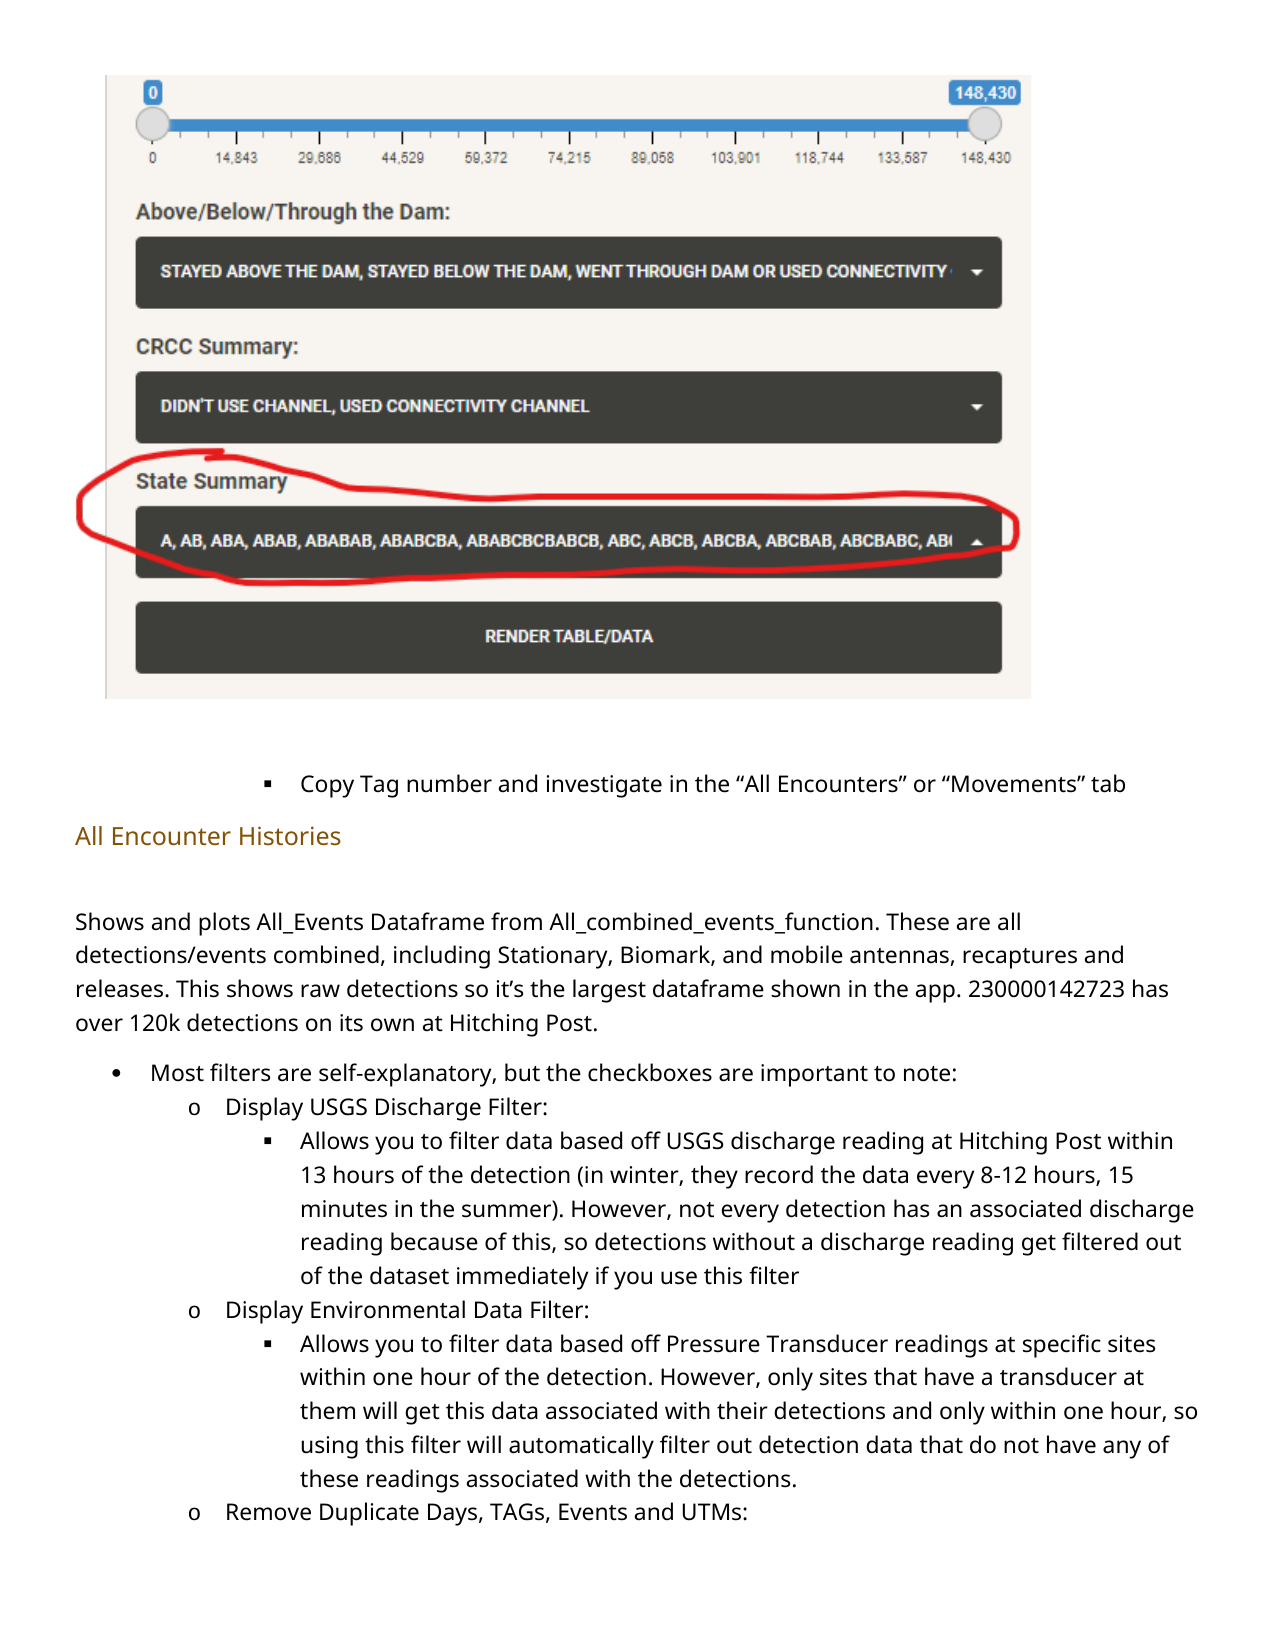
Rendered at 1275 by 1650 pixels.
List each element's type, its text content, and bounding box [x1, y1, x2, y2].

list Allows you to filter data based off Pressure Transducer readings at specific sites within one hour of the detection. However, only sites that have a transducer at them will get this data associated with their detections and only within one hour, so using this filter will automatically filter out detection data that do not have any of these readings associated with the detections. [262, 1328, 1200, 1494]
list Remove Duplicate Days, TAGs, Events and UTMs: [187, 1496, 1200, 1528]
picture [75, 75, 1032, 699]
text Shows and plots All_Events Dataframe from All_combined_events_function. These are all detections/events combined, including Stationary, Biomark, and mobile antennas, recaptures and releases. This shows raw detections so it’s the largest dataframe shown in the app. 230000142723 has over 120k detections on its own at Hitching Post. [75, 906, 1200, 1038]
subtitle All Encounter Histories [75, 818, 1200, 853]
list Allows you to filter data based off USGS discharge reading at Hitching Post within 13 hours of the detection (in winter, they record the data every 8-12 hours, 15 minutes in the summer). However, not every detection has an associated discharge reading because of this, so detections without a discharge reading get filtered out of the dataset immediately if you use this filter [262, 1125, 1200, 1291]
list Copy Tag number and investigate in the “All Encounters” or “Movements” tab [262, 768, 1200, 799]
list Most filters are self-explanatory, but the checkboxes are important to note: [112, 1057, 1200, 1089]
list Display Environmental Data Filter: [187, 1294, 1200, 1325]
list Display USGS Discharge Filter: [187, 1091, 1200, 1122]
